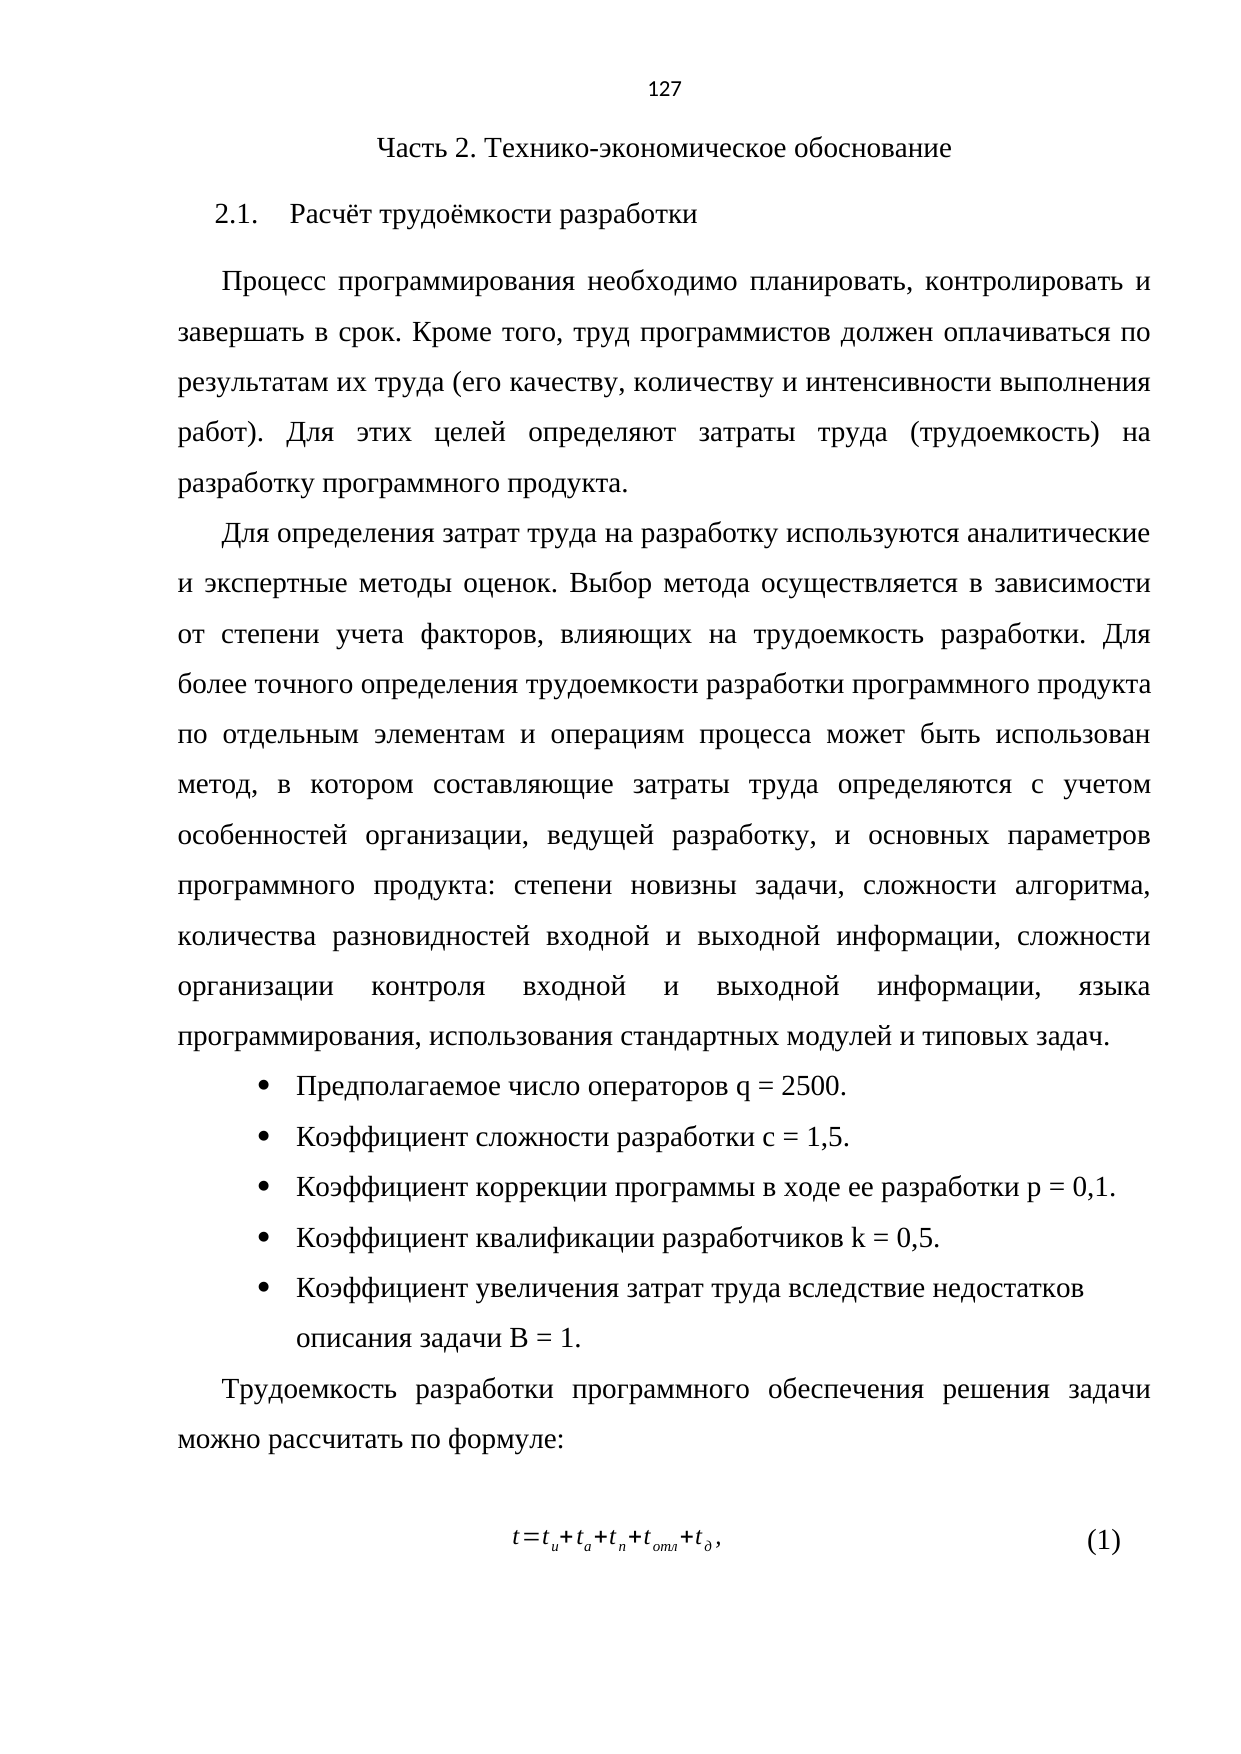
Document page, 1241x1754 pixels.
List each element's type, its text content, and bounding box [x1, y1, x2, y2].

list Коэффициент квалификации разработчиков k = 0,5. [259, 1220, 1152, 1253]
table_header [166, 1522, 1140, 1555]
text Процесс программирования необходимо планировать, контролировать и завершать в срок. Кроме того, труд программистов должен оплачиваться по результатам их труда (его качеству, количеству и интенсивности выполнения работ). Для этих целей определяют затраты труда (трудоемкость) на разработку программного продукта. [177, 263, 1152, 498]
text Для определения затрат труда на разработку используются аналитические и экспертные методы оценок. Выбор метода осуществляется в зависимости от степени учета факторов, влияющих на трудоемкость разработки. Для более точного определения трудоемкости разработки программного продукта по отдельным элементам и операциям процесса может быть использован метод, в котором составляющие затраты труда определяются с учетом особенностей организации, ведущей разработку, и основных параметров программного продукта: степени новизны задачи, сложности алгоритма, количества разновидностей входной и выходной информации, сложности организации контроля входной и выходной информации, языка программирования, использования стандартных модулей и типовых задач. [177, 515, 1152, 1052]
list Коэффициент сложности разработки с = 1,5. [259, 1119, 1152, 1153]
list Коэффициент увеличения затрат труда вследствие недостатков описания задачи B = 1. [259, 1270, 1152, 1354]
text Часть 2. Технико-экономическое обоснование [177, 130, 1152, 163]
list Коэффициент коррекции программы в ходе ее разработки р = 0,1. [259, 1169, 1152, 1203]
list Расчёт трудоёмкости разработки [214, 197, 1152, 230]
list Предполагаемое число операторов q = 2500. [259, 1068, 1152, 1102]
text Трудоемкость разработки программного обеспечения решения задачи можно рассчитать по формуле: [177, 1371, 1152, 1455]
